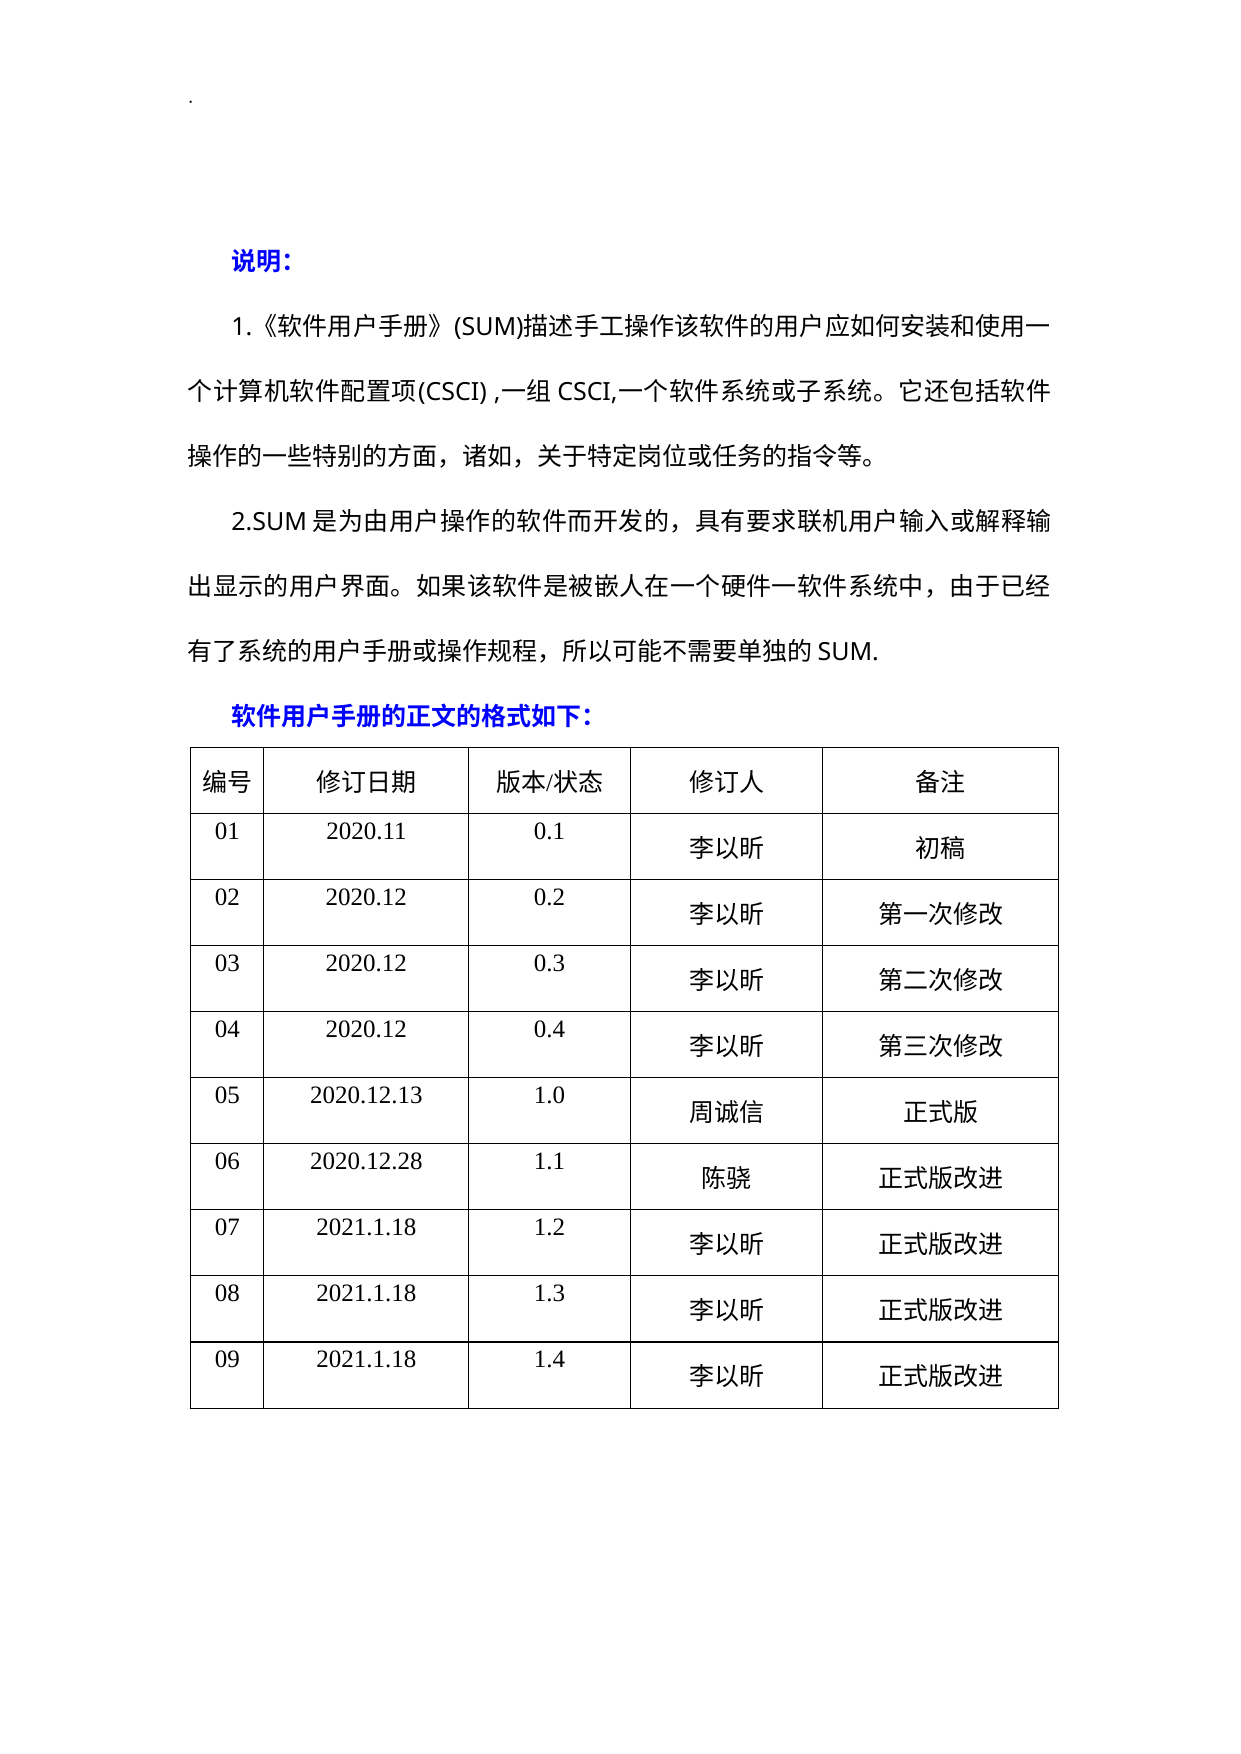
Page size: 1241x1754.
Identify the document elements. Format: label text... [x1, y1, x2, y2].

table_cell 李以昕 [631, 1343, 822, 1407]
table_cell 第三次修改 [823, 1012, 1058, 1077]
table_cell 陈骁 [631, 1144, 822, 1209]
table_header 版本/状态 [469, 748, 630, 813]
table_header 修订人 [631, 748, 822, 813]
text 2.SUM是为由用户操作的软件而开发的，具有要求联机用户输入或解释输出显示的用户界面。如果该软件是被嵌人在一个硬件一软件系统中，由于已经有了系统的用户手册或操作规程，所以可能不需要单独的SUM. [187, 487, 1053, 682]
table_cell 2020.12.13 [264, 1078, 468, 1143]
table_cell 2021.1.18 [264, 1343, 468, 1407]
table_cell 第二次修改 [823, 946, 1058, 1011]
table_cell 03 [191, 946, 263, 1011]
table_cell 周诚信 [631, 1078, 822, 1143]
table_cell 1.1 [469, 1144, 630, 1209]
table_header 修订日期 [264, 748, 468, 813]
table_cell 05 [191, 1078, 263, 1143]
table_cell 1.4 [469, 1343, 630, 1407]
table_cell 2020.11 [264, 814, 468, 879]
table_cell 0.2 [469, 880, 630, 945]
table_cell 2020.12 [264, 946, 468, 1011]
table_cell 1.3 [469, 1276, 630, 1341]
table_cell 正式版 [823, 1078, 1058, 1143]
text 1.《软件用户手册》(SUM)描述手工操作该软件的用户应如何安装和使用一个计算机软件配置项(CSCI) ,一组CSCI,一个软件系统或子系统。它还包括软件操作的一些特别的方面，诸如，关于特定岗位或任务的指令等。 [187, 292, 1053, 487]
table_cell 李以昕 [631, 880, 822, 945]
table_cell 李以昕 [631, 814, 822, 879]
table_cell 正式版改进 [823, 1210, 1058, 1275]
table_cell 2021.1.18 [264, 1210, 468, 1275]
table_cell 2020.12 [264, 1012, 468, 1077]
table_cell 李以昕 [631, 1210, 822, 1275]
table_header 编号 [191, 748, 263, 813]
table_cell 02 [191, 880, 263, 945]
table_cell 正式版改进 [823, 1276, 1058, 1341]
table_cell 1.2 [469, 1210, 630, 1275]
table_cell 06 [191, 1144, 263, 1209]
text 软件用户手册的正文的格式如下： [187, 682, 1053, 747]
table_cell 0.4 [469, 1012, 630, 1077]
table_cell 李以昕 [631, 1012, 822, 1077]
table_cell 0.3 [469, 946, 630, 1011]
table_cell 第一次修改 [823, 880, 1058, 945]
text 说明： [187, 227, 1053, 292]
table_cell 1.0 [469, 1078, 630, 1143]
table_cell 01 [191, 814, 263, 879]
table_header 备注 [823, 748, 1058, 813]
table_cell 08 [191, 1276, 263, 1341]
table_cell 04 [191, 1012, 263, 1077]
table_cell 07 [191, 1210, 263, 1275]
table_cell 0.1 [469, 814, 630, 879]
table_cell 李以昕 [631, 946, 822, 1011]
table_cell 2021.1.18 [264, 1276, 468, 1341]
table_cell 2020.12.28 [264, 1144, 468, 1209]
table_cell 正式版改进 [823, 1343, 1058, 1407]
table_cell 初稿 [823, 814, 1058, 879]
table_cell 2020.12 [264, 880, 468, 945]
table_cell 李以昕 [631, 1276, 822, 1341]
table_cell 09 [191, 1343, 263, 1407]
table_cell 正式版改进 [823, 1144, 1058, 1209]
